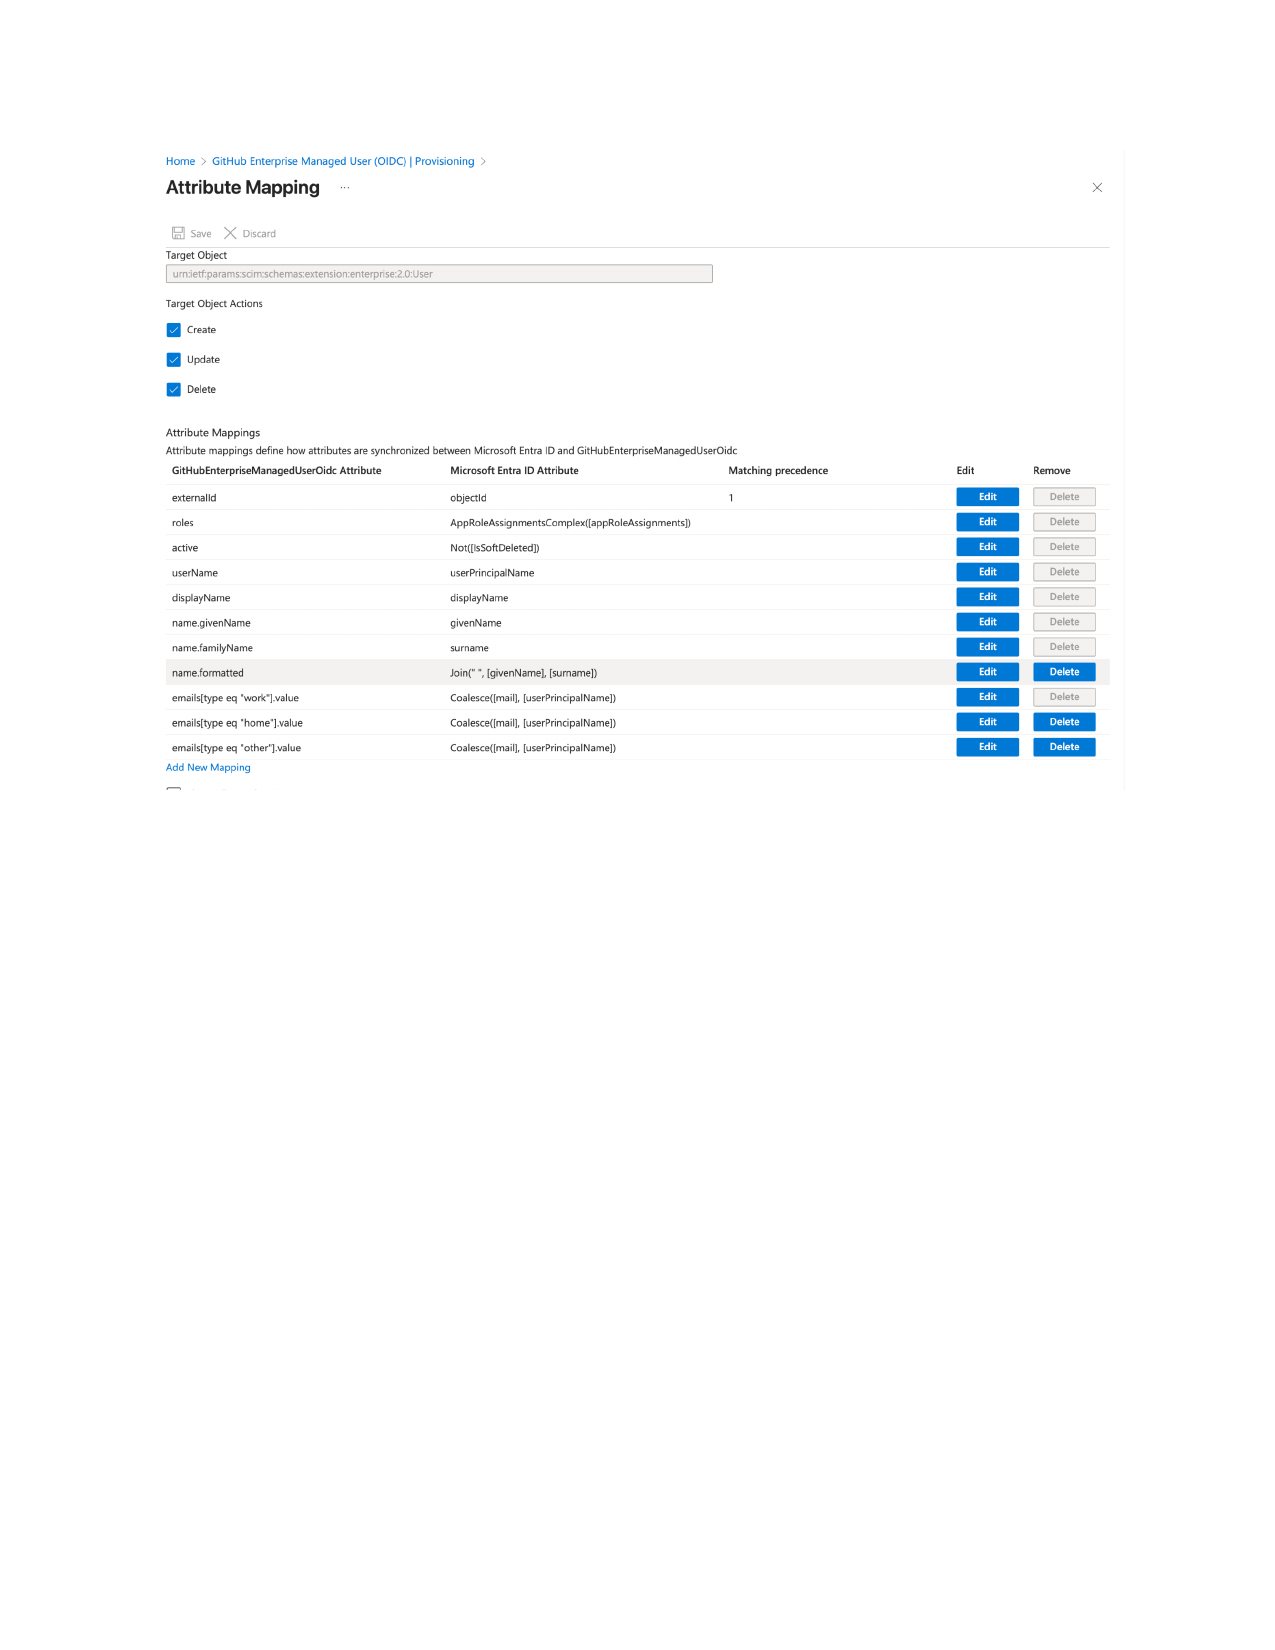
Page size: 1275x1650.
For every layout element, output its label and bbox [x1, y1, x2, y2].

picture [150, 150, 1125, 790]
